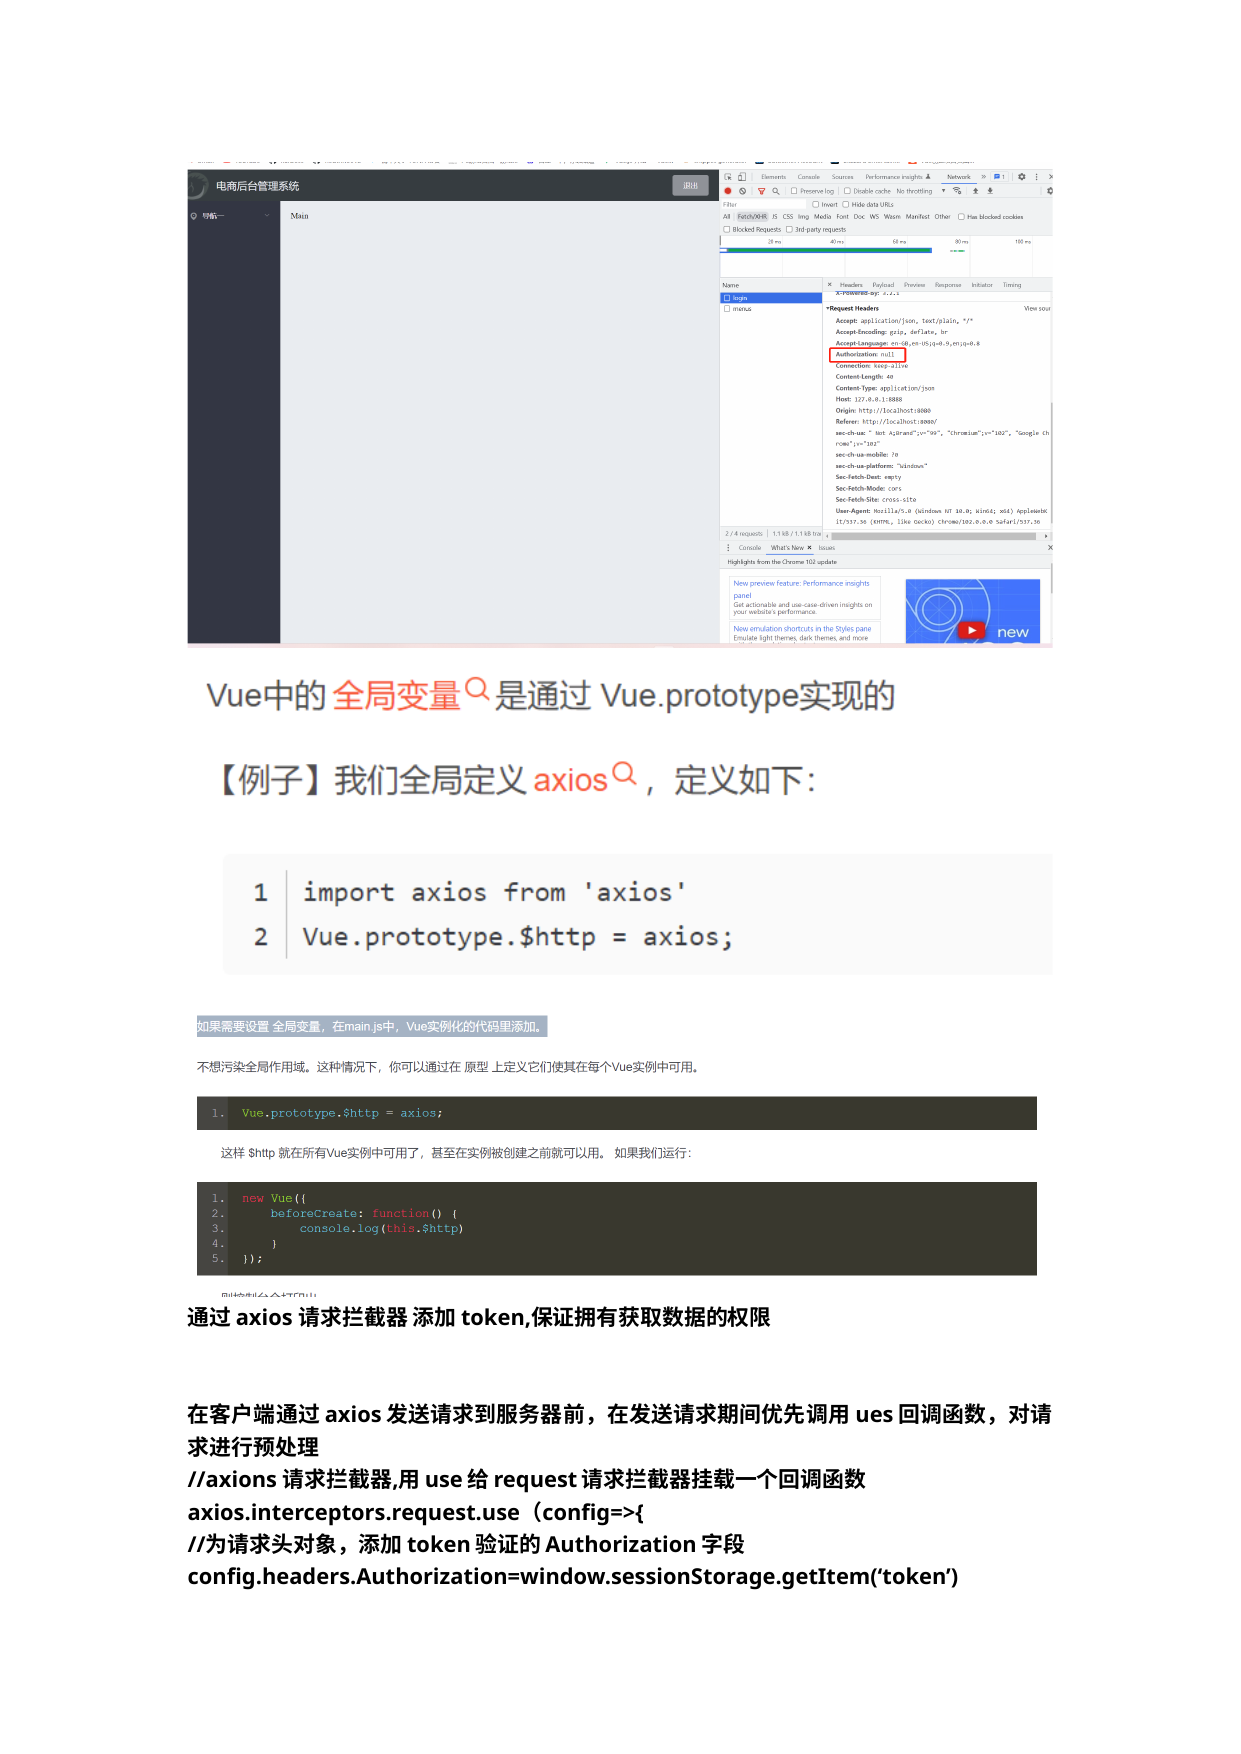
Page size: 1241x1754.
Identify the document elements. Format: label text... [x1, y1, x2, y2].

picture [187, 162, 1053, 648]
text //为请求头对象，添加token验证的Authorization字段 [187, 1527, 1053, 1559]
text //axions 请求拦截器,用use给request请求拦截器挂载一个回调函数 [187, 1462, 1053, 1494]
text config.headers.Authorization=window.sessionStorage.getItem(‘token’) [187, 1559, 1053, 1592]
text axios.interceptors.request.use（config=>{ [187, 1494, 1053, 1527]
text 在客户端通过axios发送请求到服务器前，在发送请求期间优先调用ues回调函数，对请求进行预处理 [187, 1397, 1053, 1462]
text 通过axios 请求拦截器 添加token,保证拥有获取数据的权限 [187, 1299, 1053, 1332]
picture [187, 649, 1053, 987]
picture [187, 1007, 1053, 1297]
